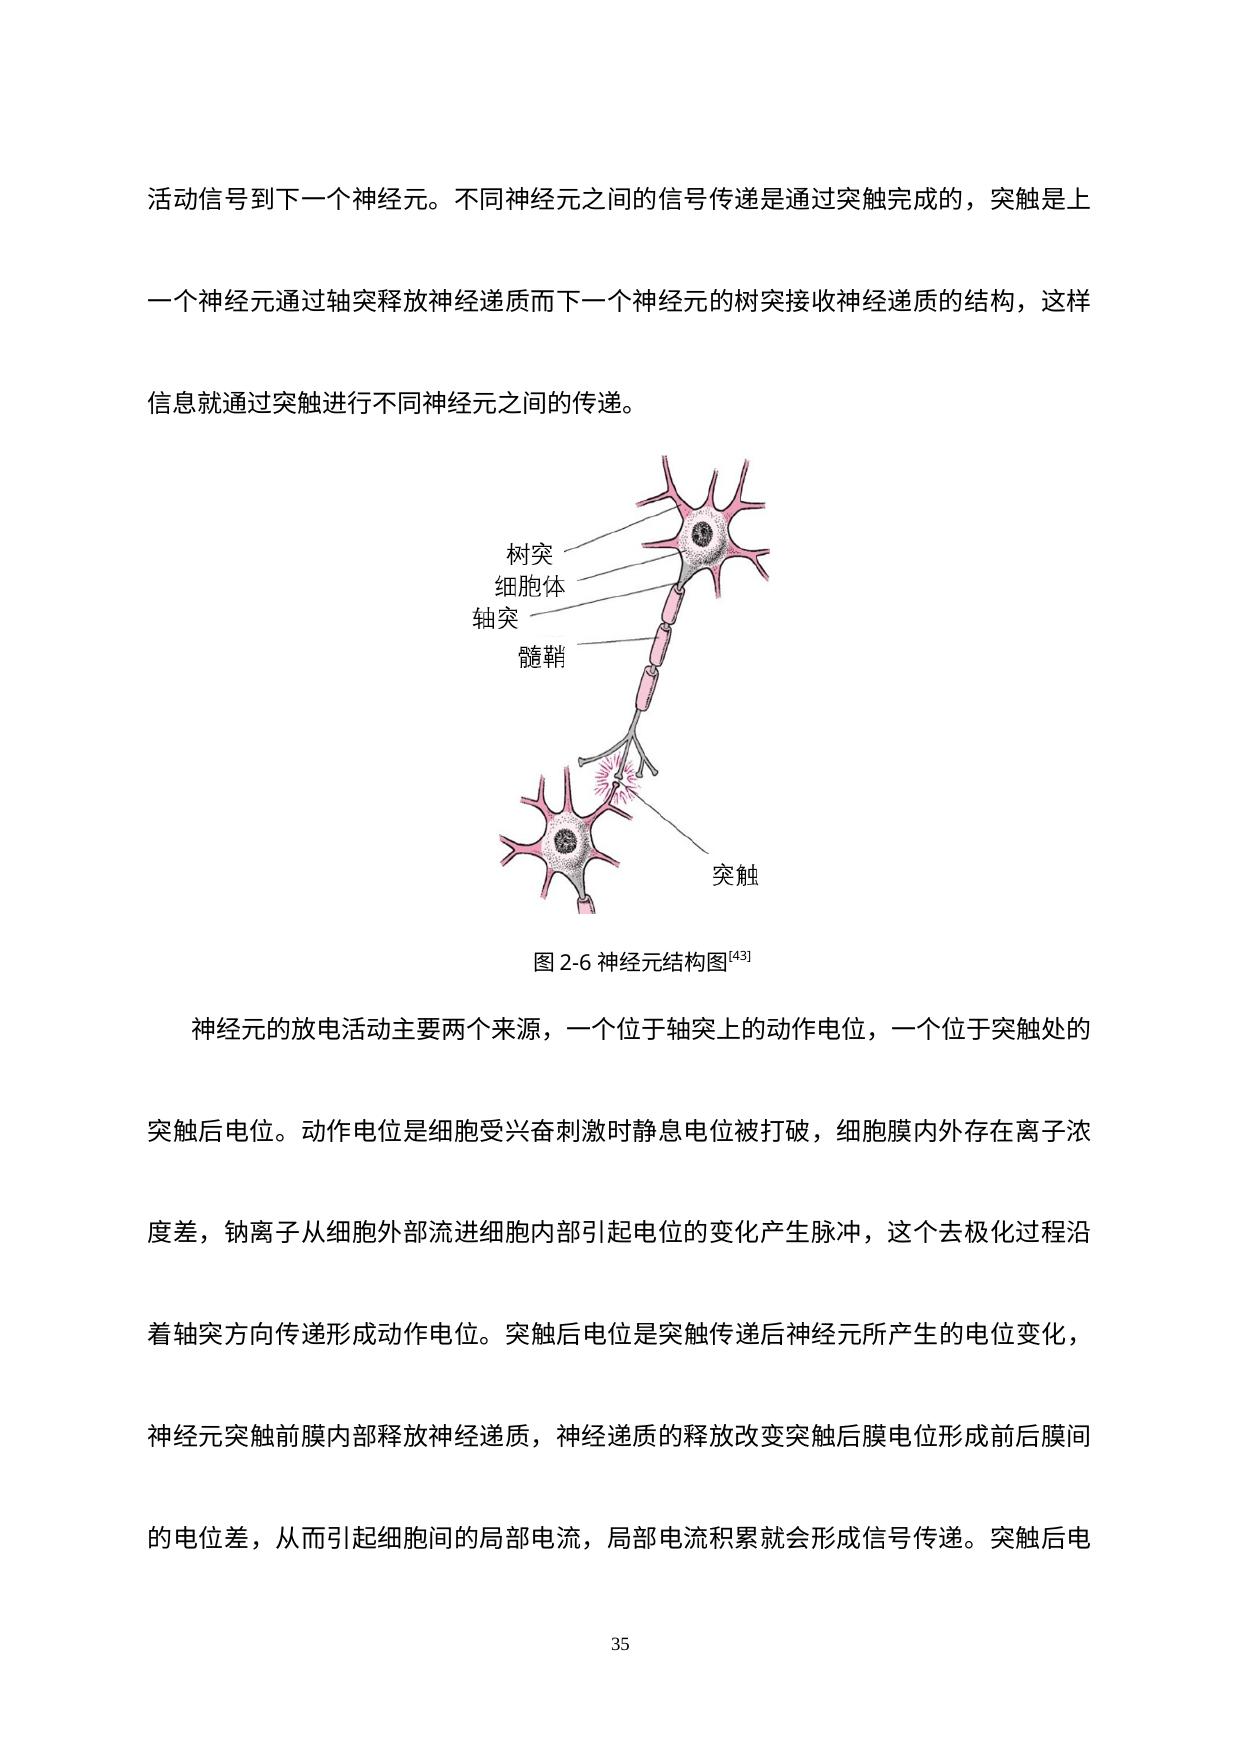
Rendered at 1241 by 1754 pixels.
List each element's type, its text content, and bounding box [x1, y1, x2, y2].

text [148, 164, 1092, 436]
text 图2-6 神经元结构图[43] [148, 943, 1092, 977]
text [148, 993, 1092, 1571]
picture [467, 453, 773, 916]
